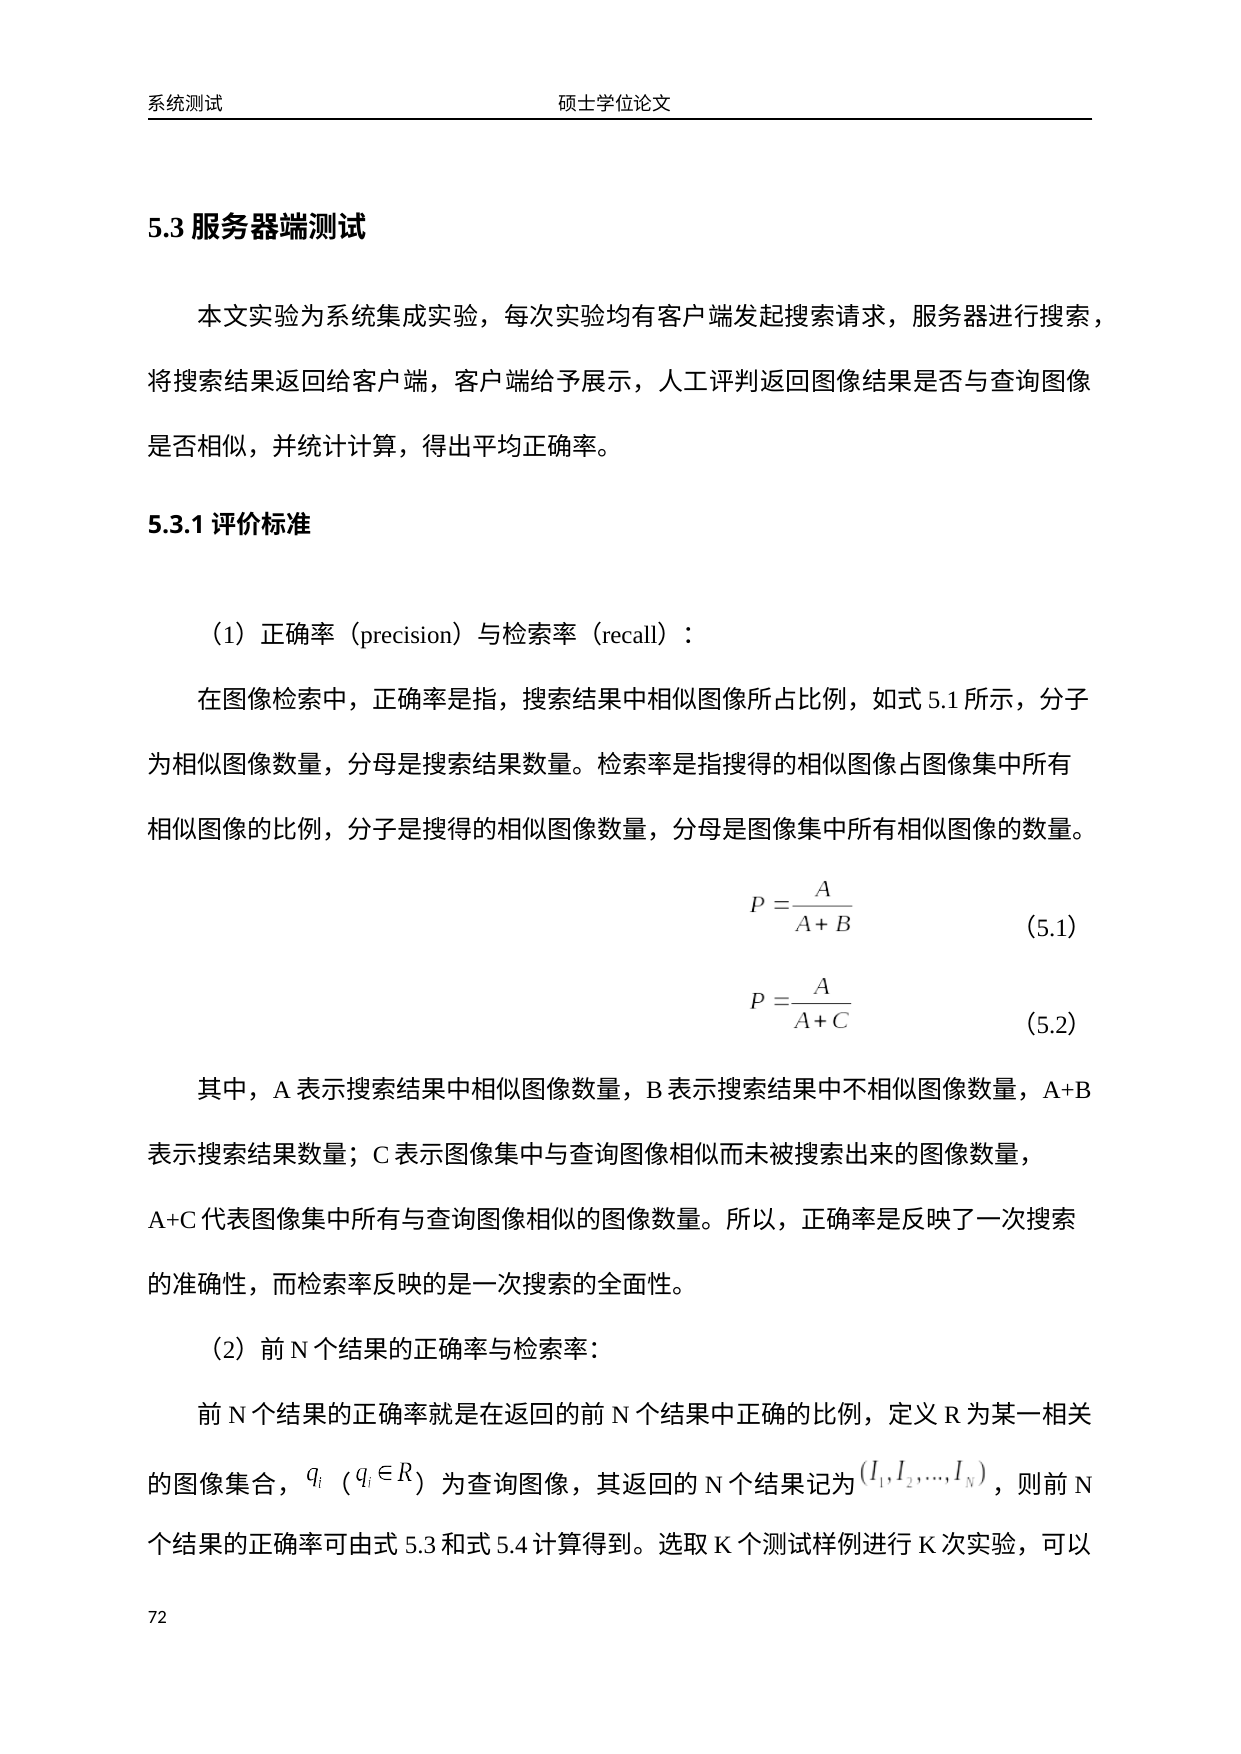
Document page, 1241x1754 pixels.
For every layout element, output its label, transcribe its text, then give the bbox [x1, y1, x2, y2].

list （5.1） [148, 860, 1092, 957]
list 本文实验为系统集成实验，每次实验均有客户端发起搜索请求，服务器进行搜索，将搜索结果返回给客户端，客户端给予展示，人工评判返回图像结果是否与查询图像是否相似，并统计计算，得出平均正确率。 [148, 282, 1092, 477]
list （5.2） [148, 957, 1092, 1055]
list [148, 1380, 1092, 1575]
subtitle 5.3.1 评价标准 [148, 490, 1092, 555]
list （1）正确率（precision）与检索率（recall）： [148, 600, 1092, 665]
list 在图像检索中，正确率是指，搜索结果中相似图像所占比例，如式5.1所示，分子为相似图像数量，分母是搜索结果数量。检索率是指搜得的相似图像占图像集中所有相似图像的比例，分子是搜得的相似图像数量，分母是图像集中所有相似图像的数量。 [148, 665, 1092, 860]
subtitle 5.3 服务器端测试 [148, 192, 1092, 257]
list （2）前N个结果的正确率与检索率： [148, 1315, 1092, 1380]
list 其中，A表示搜索结果中相似图像数量，B表示搜索结果中不相似图像数量，A+B表示搜索结果数量；C表示图像集中与查询图像相似而未被搜索出来的图像数量，A+C代表图像集中所有与查询图像相似的图像数量。所以，正确率是反映了一次搜索的准确性，而检索率反映的是一次搜索的全面性。 [148, 1055, 1092, 1315]
